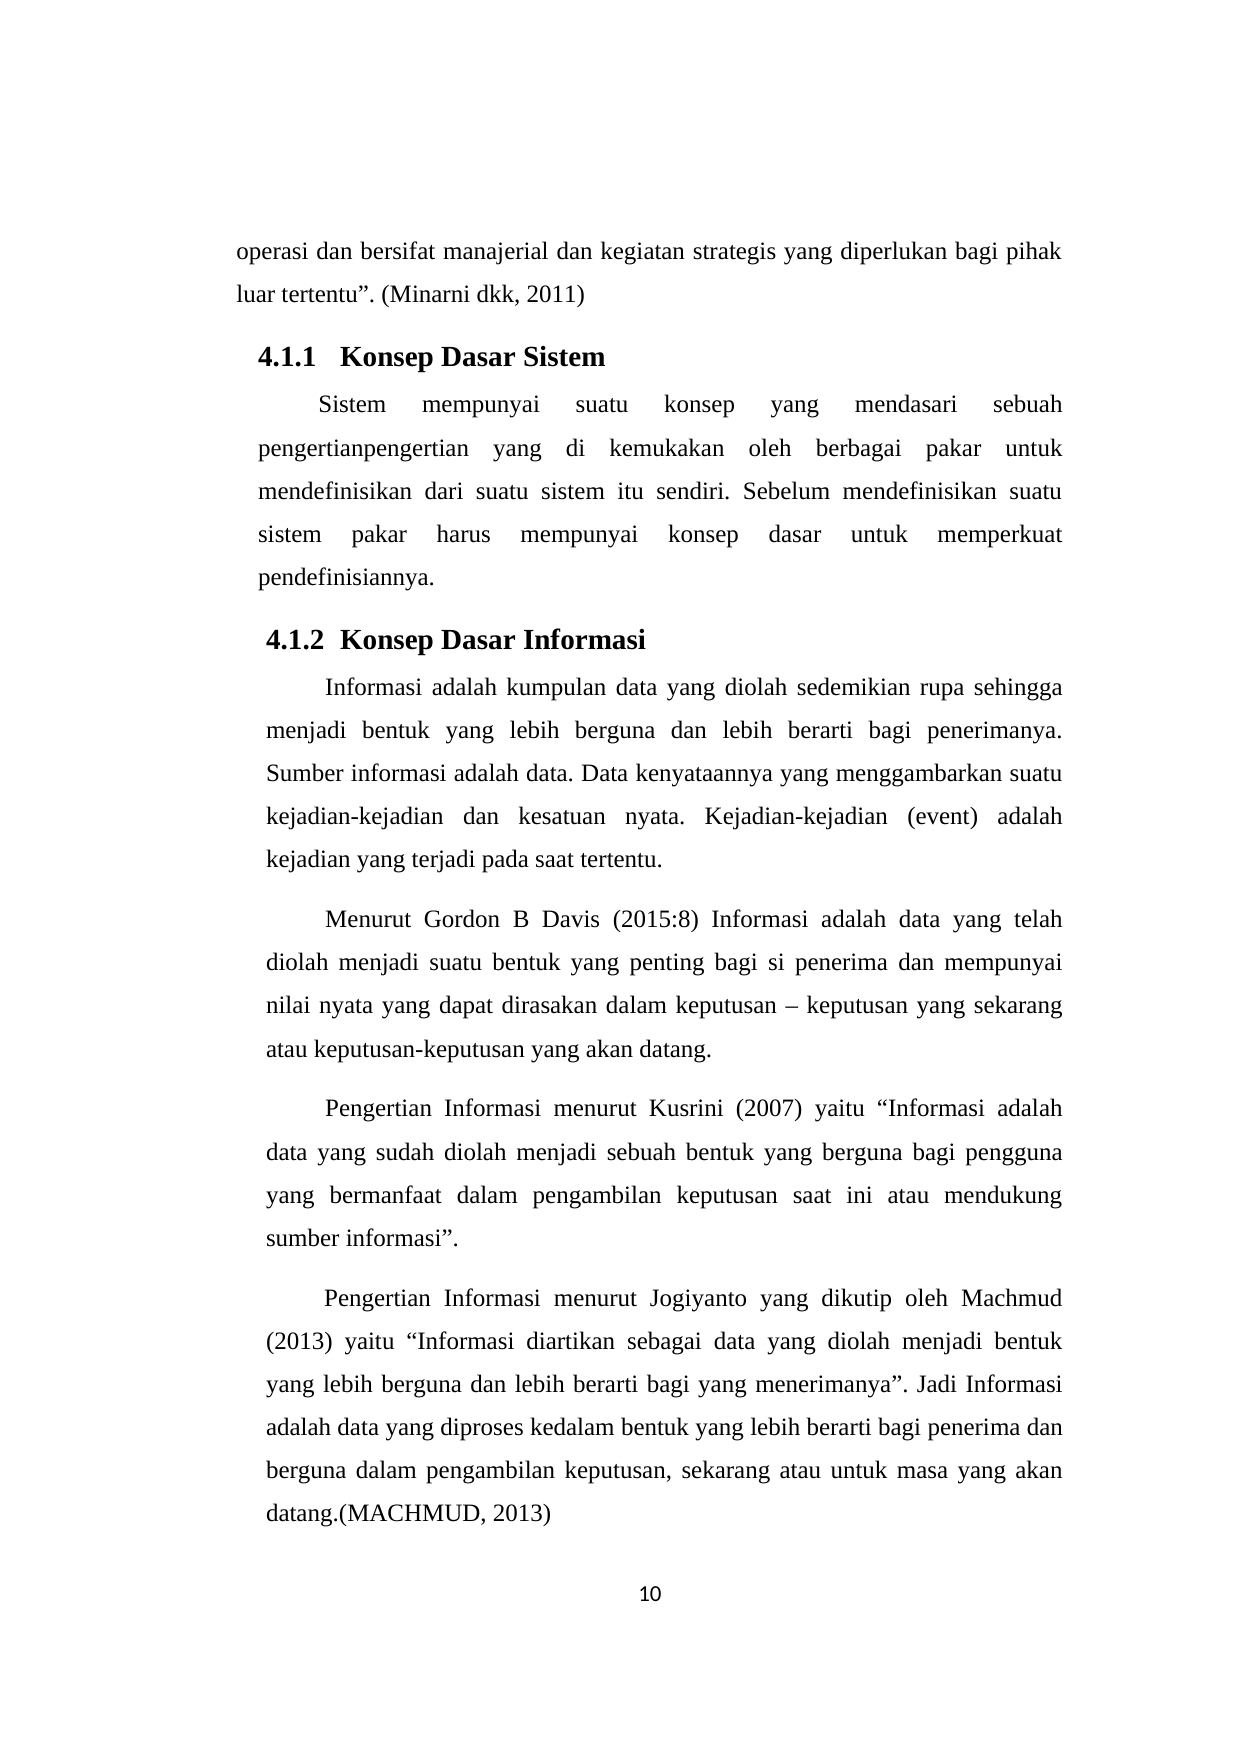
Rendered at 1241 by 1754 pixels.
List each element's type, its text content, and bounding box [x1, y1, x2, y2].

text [236, 236, 1063, 308]
text Pengertian Informasi menurut Kusrini (2007) yaitu “Informasi adalah data yang sudah diolah menjadi sebuah bentuk yang berguna bagi pengguna yang bermanfaat dalam pengambilan keputusan saat ini atau mendukung sumber informasi”. [266, 1093, 1063, 1252]
text Pengertian Informasi menurut Jogiyanto yang dikutip oleh Machmud (2013) yaitu “Informasi diartikan sebagai data yang diolah menjadi bentuk yang lebih berguna dan lebih berarti bagi yang menerimanya”. Jadi Informasi adalah data yang diproses kedalam bentuk yang lebih berarti bagi penerima dan berguna dalam pengambilan keputusan, sekarang atau untuk masa yang akan datang.(MACHMUD, 2013) [266, 1283, 1063, 1527]
subtitle Konsep Dasar Sistem [258, 339, 1063, 373]
text Sistem mempunyai suatu konsep yang mendasari sebuah pengertianpengertian yang di kemukakan oleh berbagai pakar untuk mendefinisikan dari suatu sistem itu sendiri. Sebelum mendefinisikan suatu sistem pakar harus mempunyai konsep dasar untuk memperkuat pendefinisiannya. [258, 389, 1063, 591]
text Informasi adalah kumpulan data yang diolah sedemikian rupa sehingga menjadi bentuk yang lebih berguna dan lebih berarti bagi penerimanya. Sumber informasi adalah data. Data kenyataannya yang menggambarkan suatu kejadian-kejadian dan kesatuan nyata. Kejadian-kejadian (event) adalah kejadian yang terjadi pada saat tertentu. [266, 672, 1063, 873]
subtitle Konsep Dasar Informasi [266, 622, 1063, 655]
text Menurut Gordon B Davis (2015:8) Informasi adalah data yang telah diolah menjadi suatu bentuk yang penting bagi si penerima dan mempunyai nilai nyata yang dapat dirasakan dalam keputusan – keputusan yang sekarang atau keputusan-keputusan yang akan datang. [266, 904, 1063, 1062]
